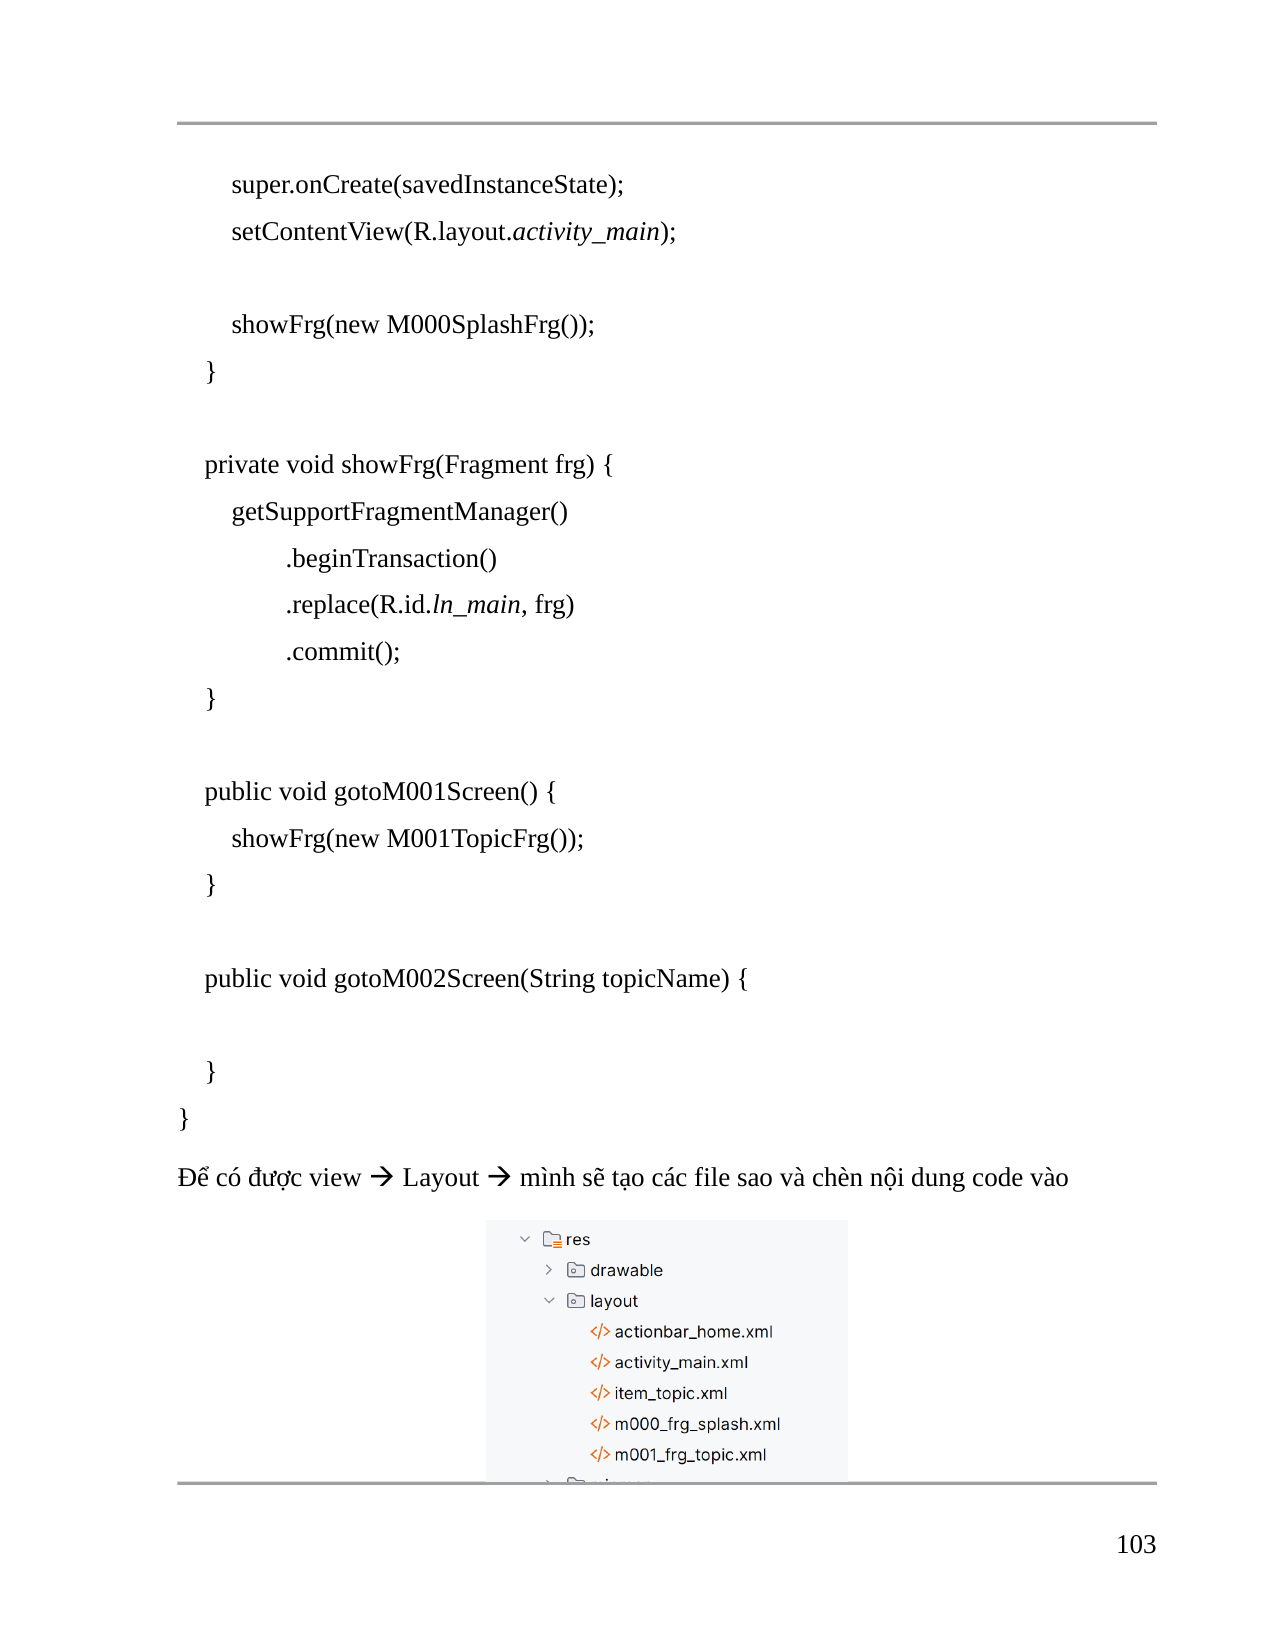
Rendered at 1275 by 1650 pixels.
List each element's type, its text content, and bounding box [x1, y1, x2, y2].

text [177, 168, 1156, 1133]
text Để có được view Layout mình sẽ tạo các file sao và chèn nội dung code vào [177, 1161, 1156, 1192]
